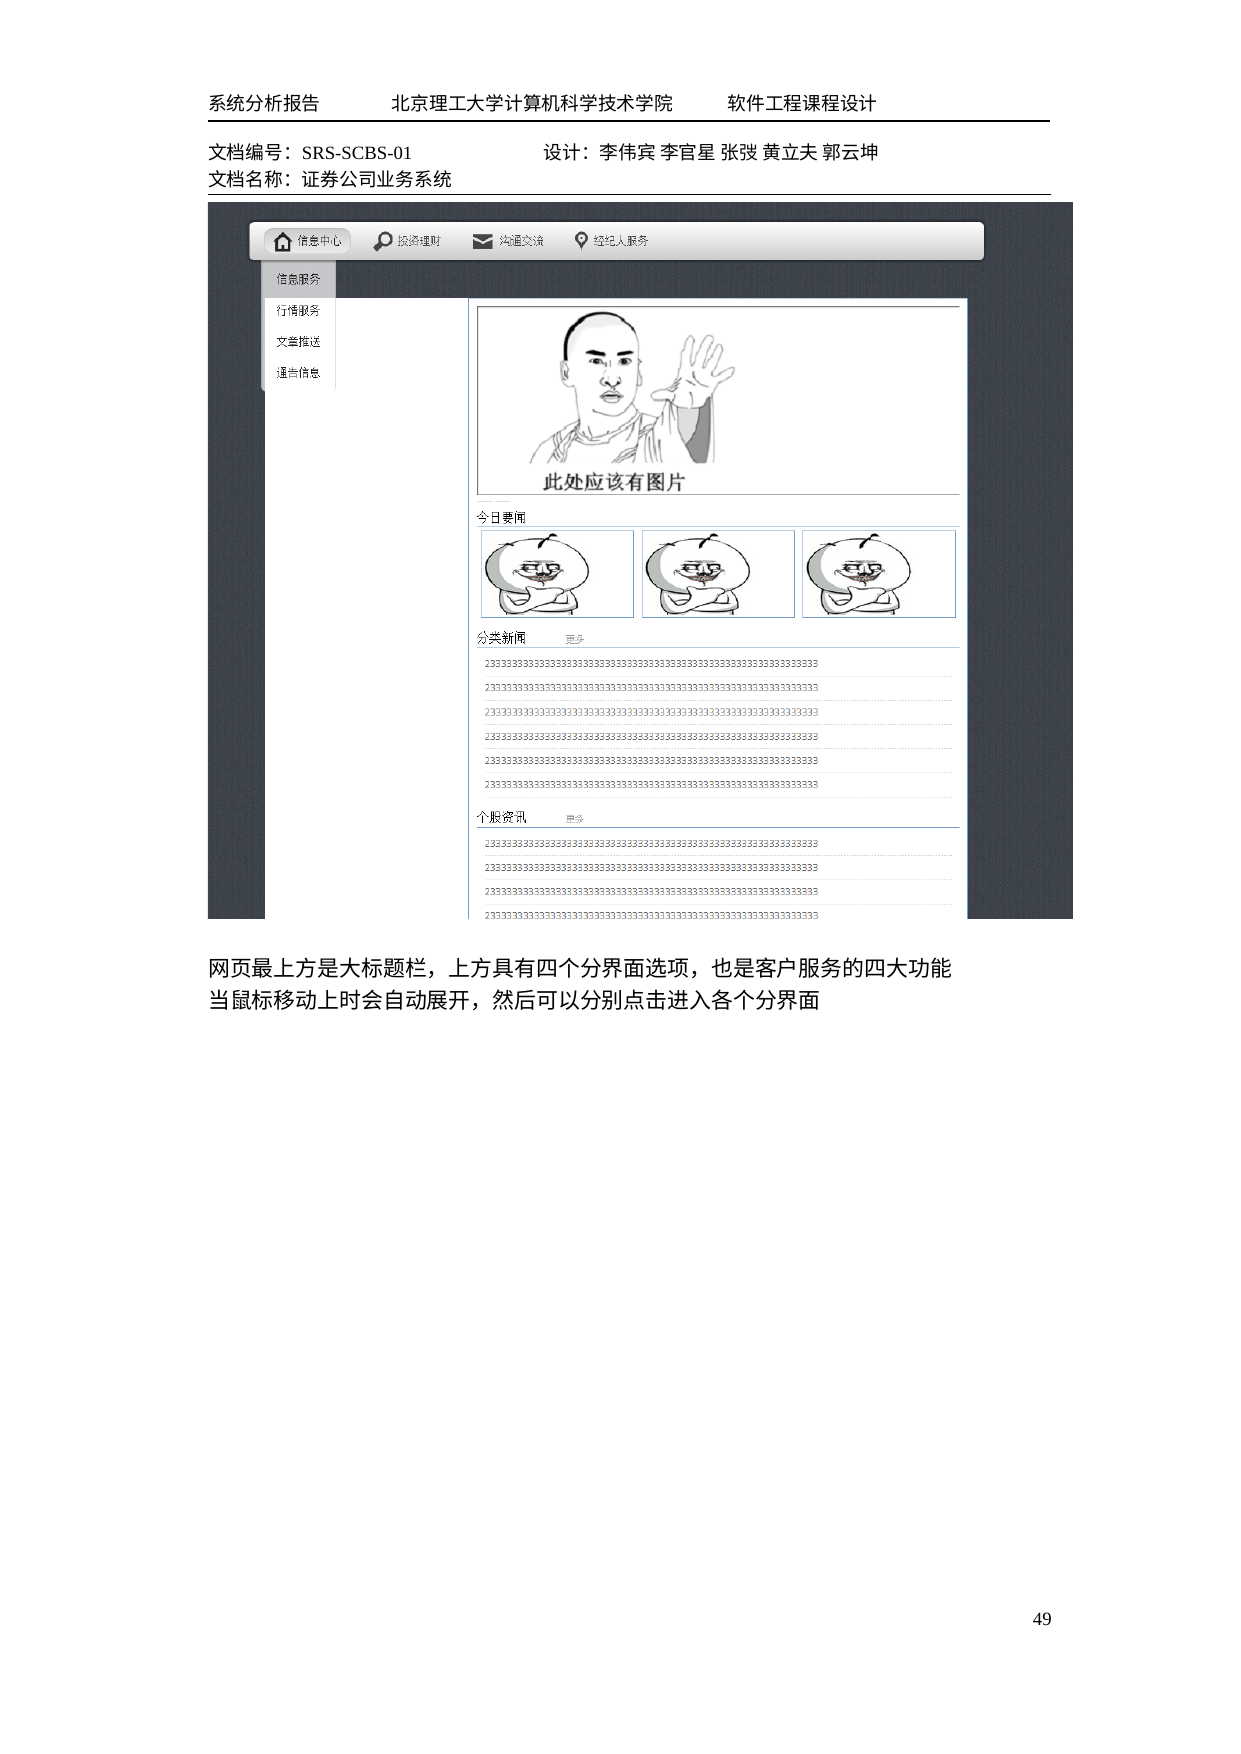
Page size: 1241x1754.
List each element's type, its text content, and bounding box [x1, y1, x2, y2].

picture [207, 202, 1073, 919]
text 当鼠标移动上时会自动展开，然后可以分别点击进入各个分界面 [208, 983, 1051, 1015]
text 网页最上方是大标题栏，上方具有四个分界面选项，也是客户服务的四大功能 [208, 950, 1051, 983]
